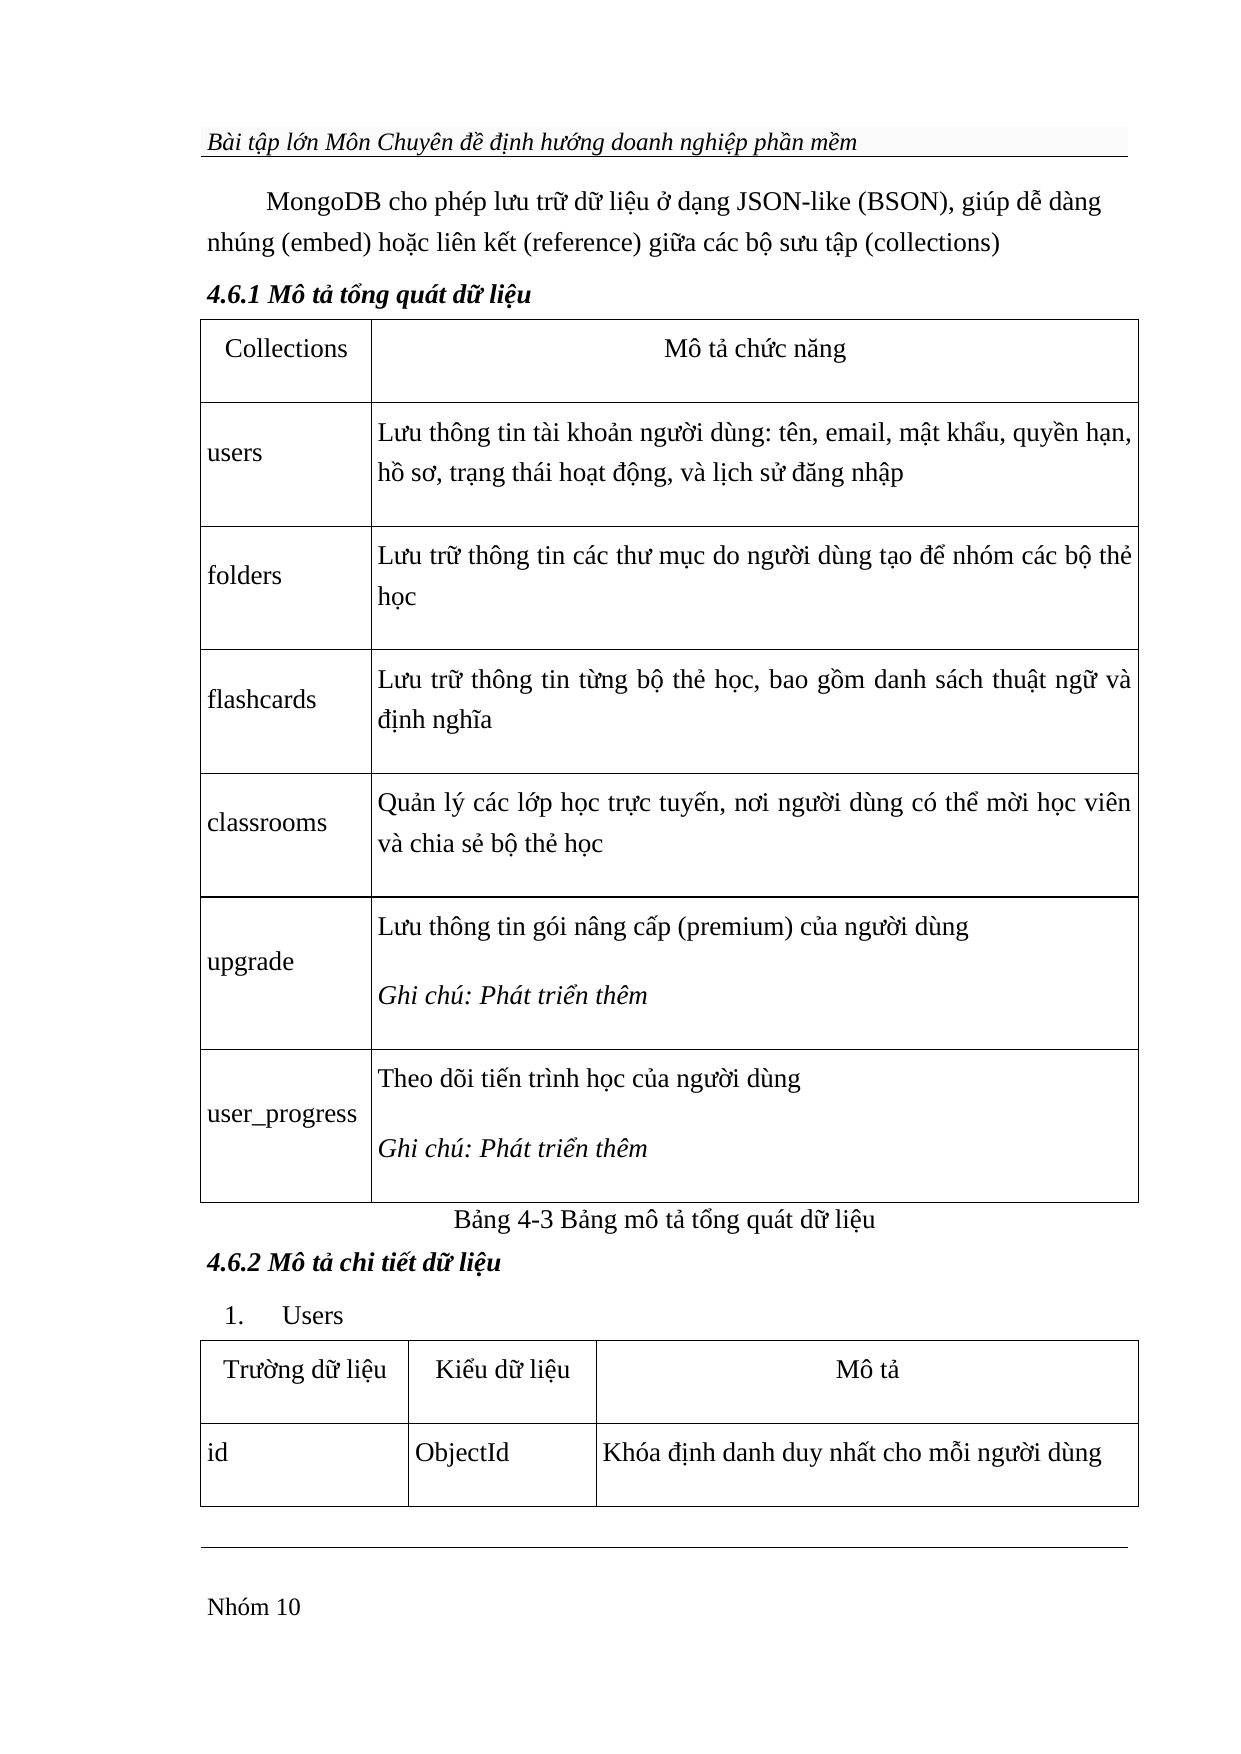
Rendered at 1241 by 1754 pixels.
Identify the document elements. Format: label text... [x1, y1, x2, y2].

table_cell users [201, 403, 371, 526]
table_cell classrooms [201, 774, 371, 896]
table_header Mô tả chức năng [372, 320, 1138, 402]
table_cell Lưu thông tin gói nâng cấp (premium) của người dùng Ghi chú: Phát triển thêm [372, 898, 1138, 1049]
table_cell Khóa định danh duy nhất cho mỗi người dùng [597, 1424, 1138, 1506]
table_cell Theo dõi tiến trình học của người dùng Ghi chú: Phát triển thêm [372, 1050, 1138, 1202]
table_header Kiểu dữ liệu [409, 1341, 596, 1423]
table_cell Lưu trữ thông tin các thư mục do người dùng tạo để nhóm các bộ thẻ học [372, 527, 1138, 649]
table_header Mô tả [597, 1341, 1138, 1423]
table_cell Lưu thông tin tài khoản người dùng: tên, email, mật khẩu, quyền hạn, hồ sơ, trạng thái hoạt động, và lịch sử đăng nhập [372, 403, 1138, 526]
table_cell ObjectId [409, 1424, 596, 1506]
table_cell Lưu trữ thông tin từng bộ thẻ học, bao gồm danh sách thuật ngữ và định nghĩa [372, 650, 1138, 773]
table_header Trường dữ liệu [201, 1341, 408, 1423]
subtitle Mô tả tổng quát dữ liệu [207, 279, 1122, 310]
table_cell Quản lý các lớp học trực tuyến, nơi người dùng có thể mời học viên và chia sẻ bộ thẻ học [372, 774, 1138, 896]
table_cell upgrade [201, 898, 371, 1049]
table_cell id [201, 1424, 408, 1506]
table_cell flashcards [201, 650, 371, 773]
table_cell user_progress [201, 1050, 371, 1202]
text MongoDB cho phép lưu trữ dữ liệu ở dạng JSON-like (BSON), giúp dễ dàng nhúng (embed) hoặc liên kết (reference) giữa các bộ sưu tập (collections) [207, 185, 1122, 257]
table_cell folders [201, 527, 371, 649]
list Users [244, 1299, 1122, 1331]
subtitle Mô tả chi tiết dữ liệu [207, 1246, 1122, 1278]
table_header Collections [201, 320, 371, 402]
